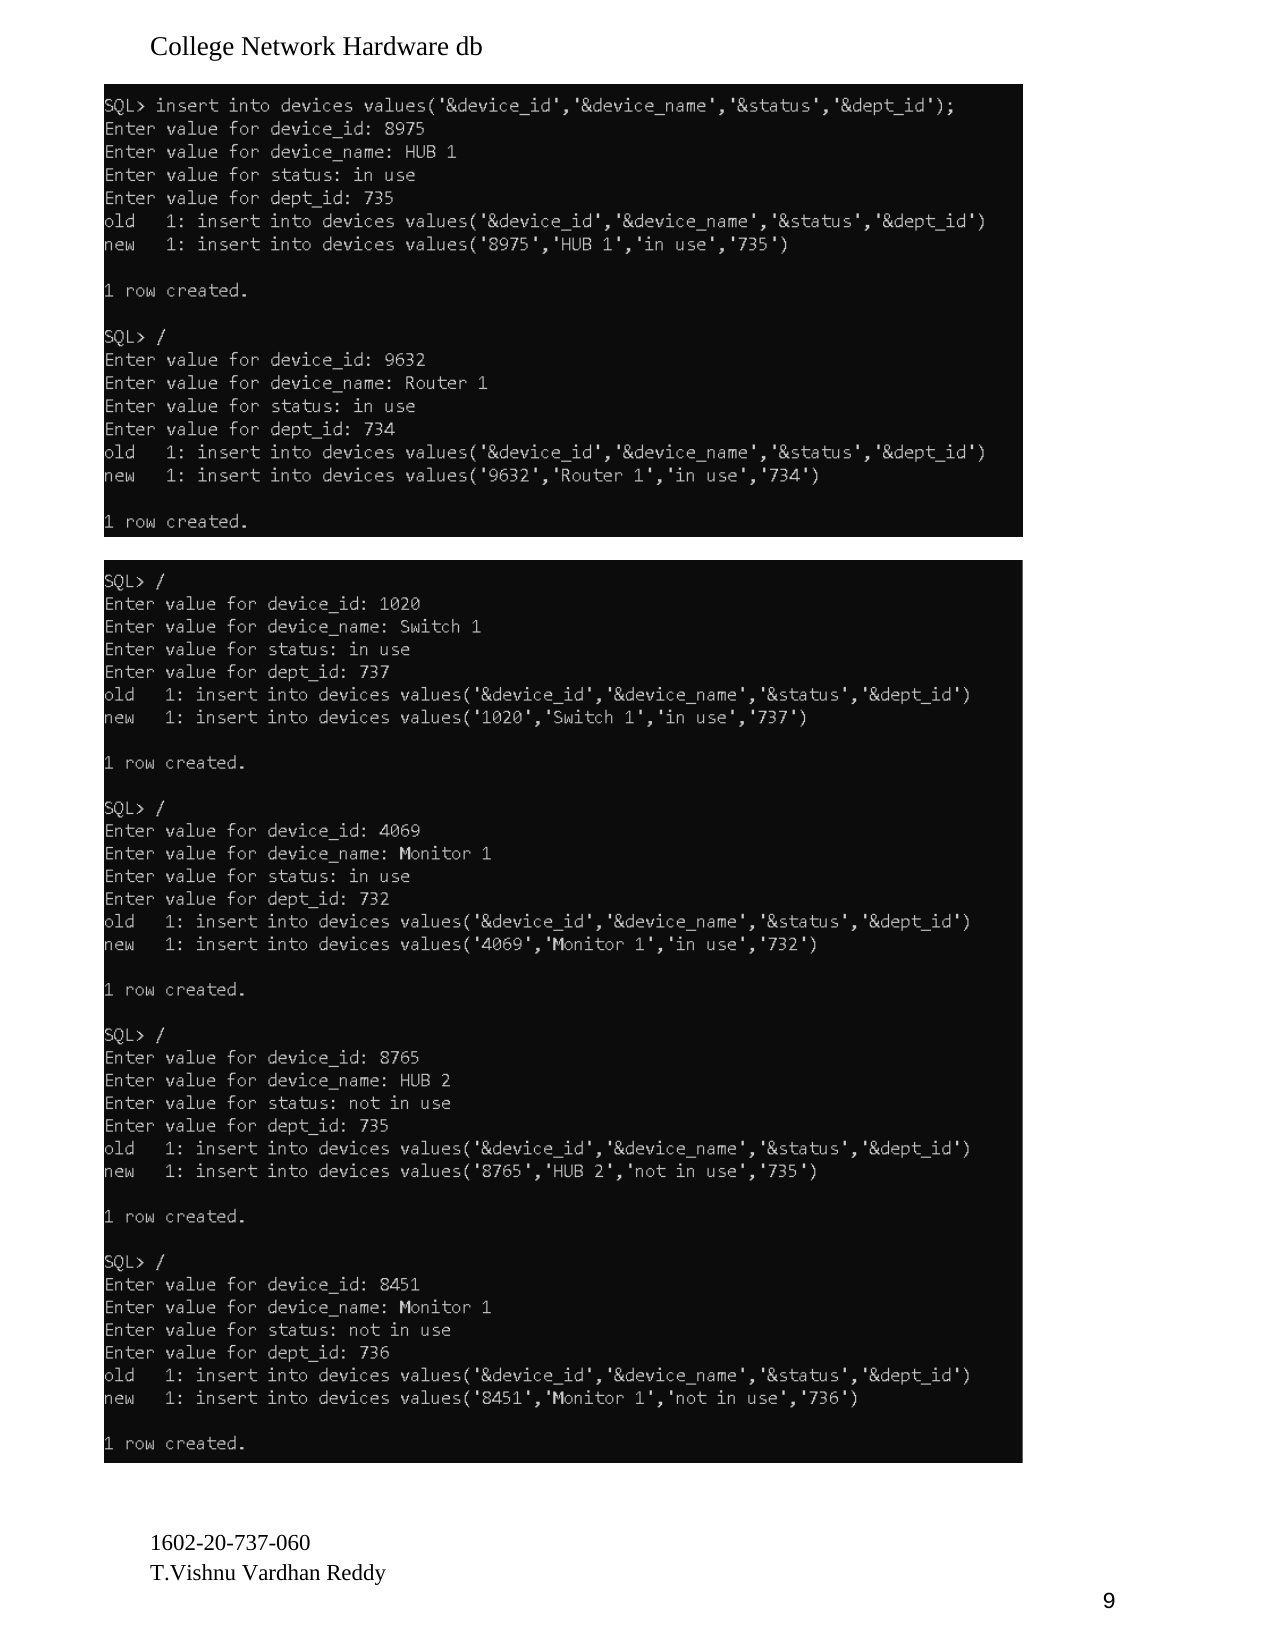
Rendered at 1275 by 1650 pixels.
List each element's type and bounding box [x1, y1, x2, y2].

picture [104, 560, 1023, 1463]
picture [104, 84, 1023, 537]
